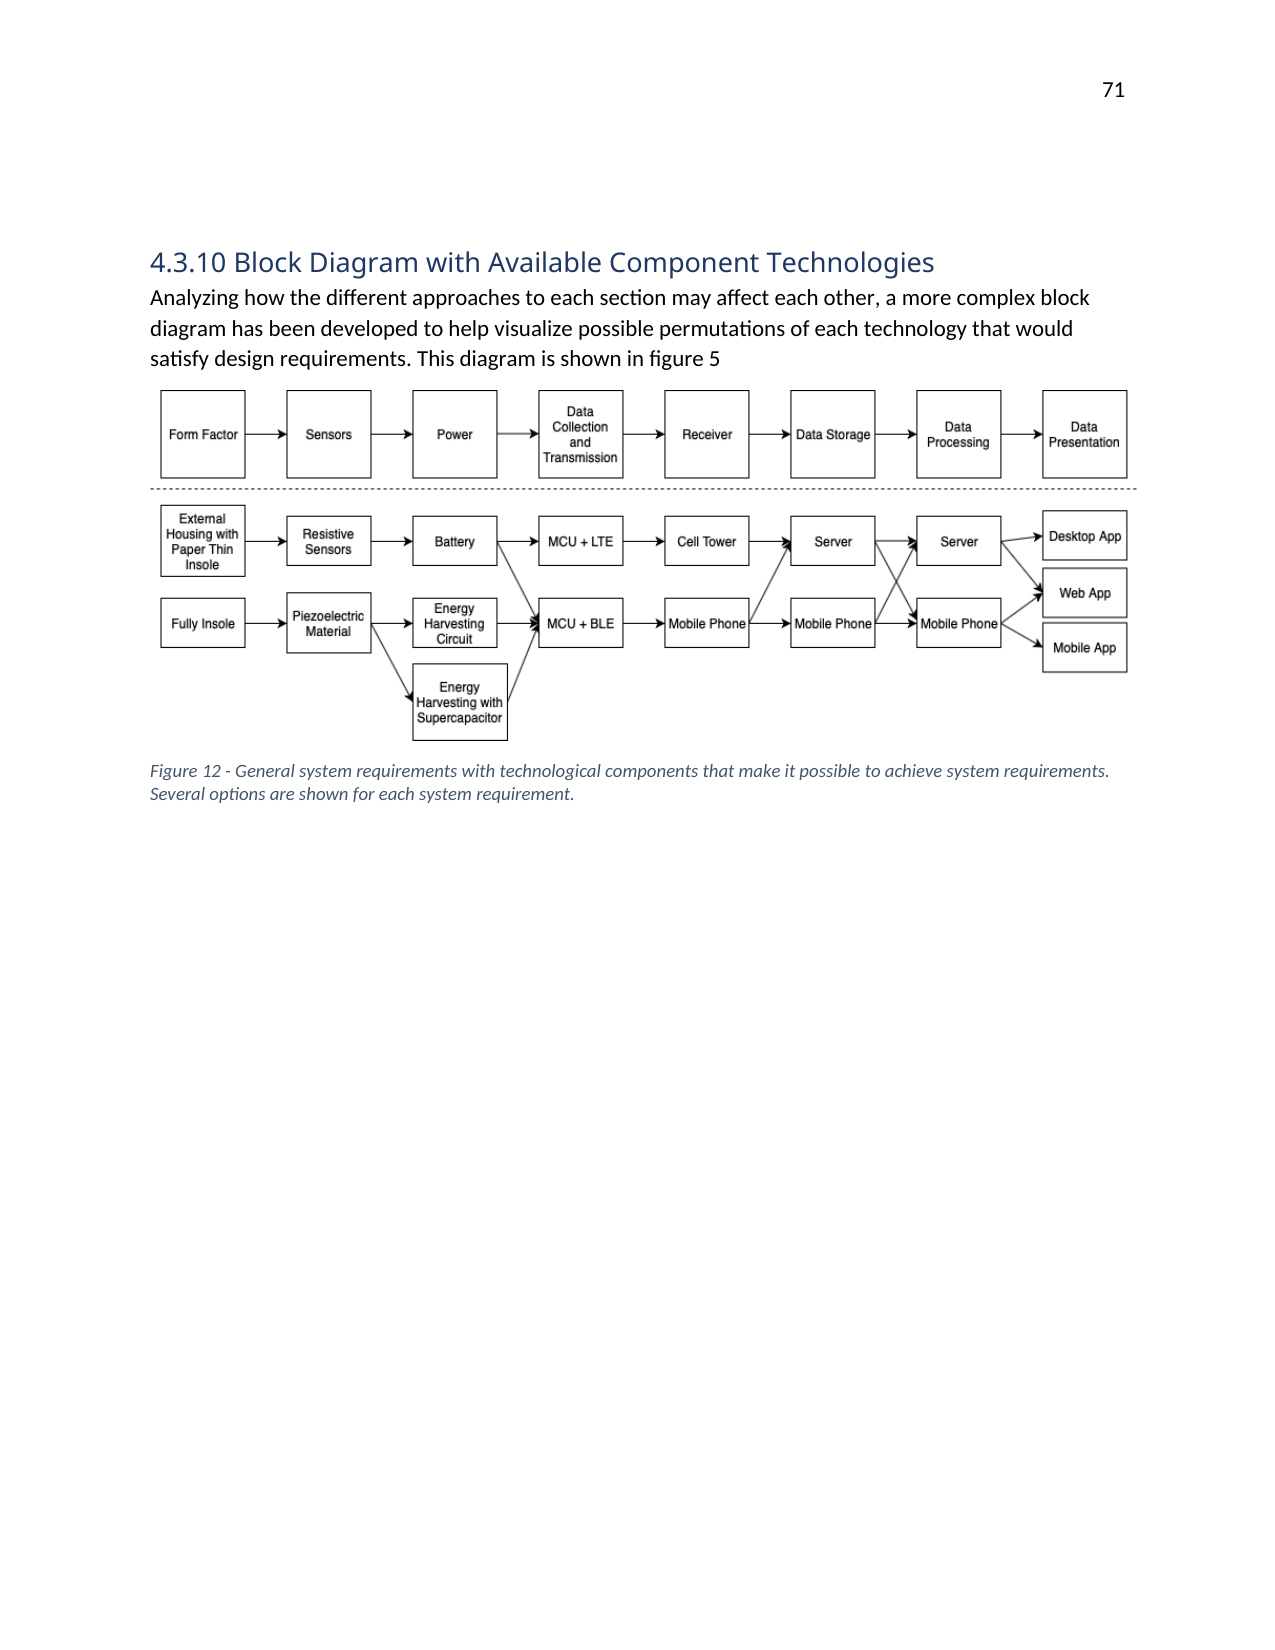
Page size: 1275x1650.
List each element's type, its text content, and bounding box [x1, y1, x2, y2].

picture [150, 390, 1138, 741]
subtitle 4.3.10 Block Diagram with Available Component Technologies [150, 244, 1125, 281]
text Analyzing how the different approaches to each section may affect each other, a more complex block diagram has been developed to help visualize possible permutations of each technology that would satisfy design requirements. This diagram is shown in figure 5 [150, 283, 1125, 372]
text Figure 12 - General system requirements with technological components that make it possible to achieve system requirements. Several options are shown for each system requirement. [150, 760, 1125, 806]
